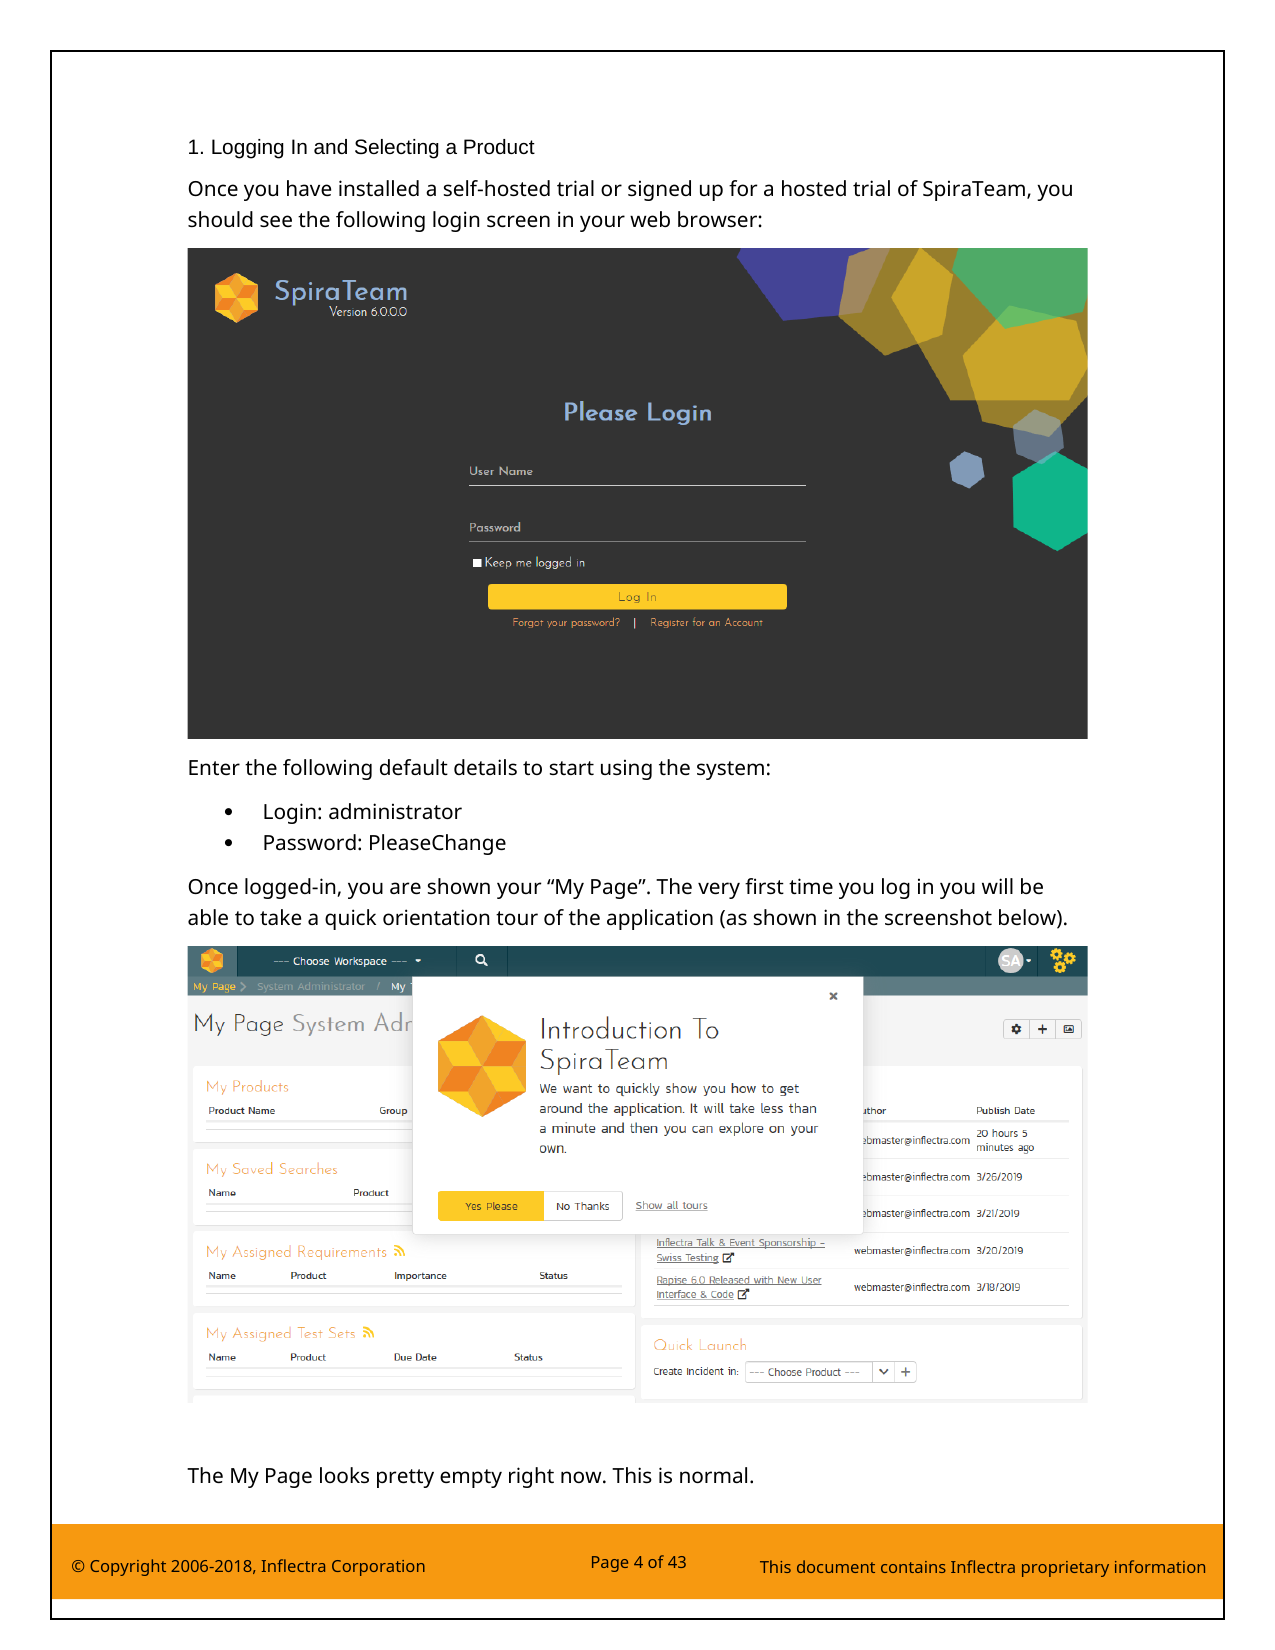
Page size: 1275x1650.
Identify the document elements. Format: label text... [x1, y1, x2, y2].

text Once logged-in, you are shown your “My Page”. The very first time you log in you will be able to take a quick orientation tour of the application (as shown in the screenshot below). [187, 872, 1087, 932]
list Login: administrator [225, 797, 1087, 825]
picture [187, 248, 1088, 739]
picture [187, 946, 1088, 1403]
text The My Page looks pretty empty right now. This is normal. [187, 1461, 1087, 1490]
text Enter the following default details to start using the system: [187, 753, 1087, 782]
list Password: PleaseChange [225, 828, 1087, 857]
text Once you have installed a self-hosted trial or signed up for a hosted trial of SpiraTeam, you should see the following login screen in your web browser: [187, 174, 1087, 233]
subtitle 1. Logging In and Selecting a Product [187, 135, 1087, 159]
